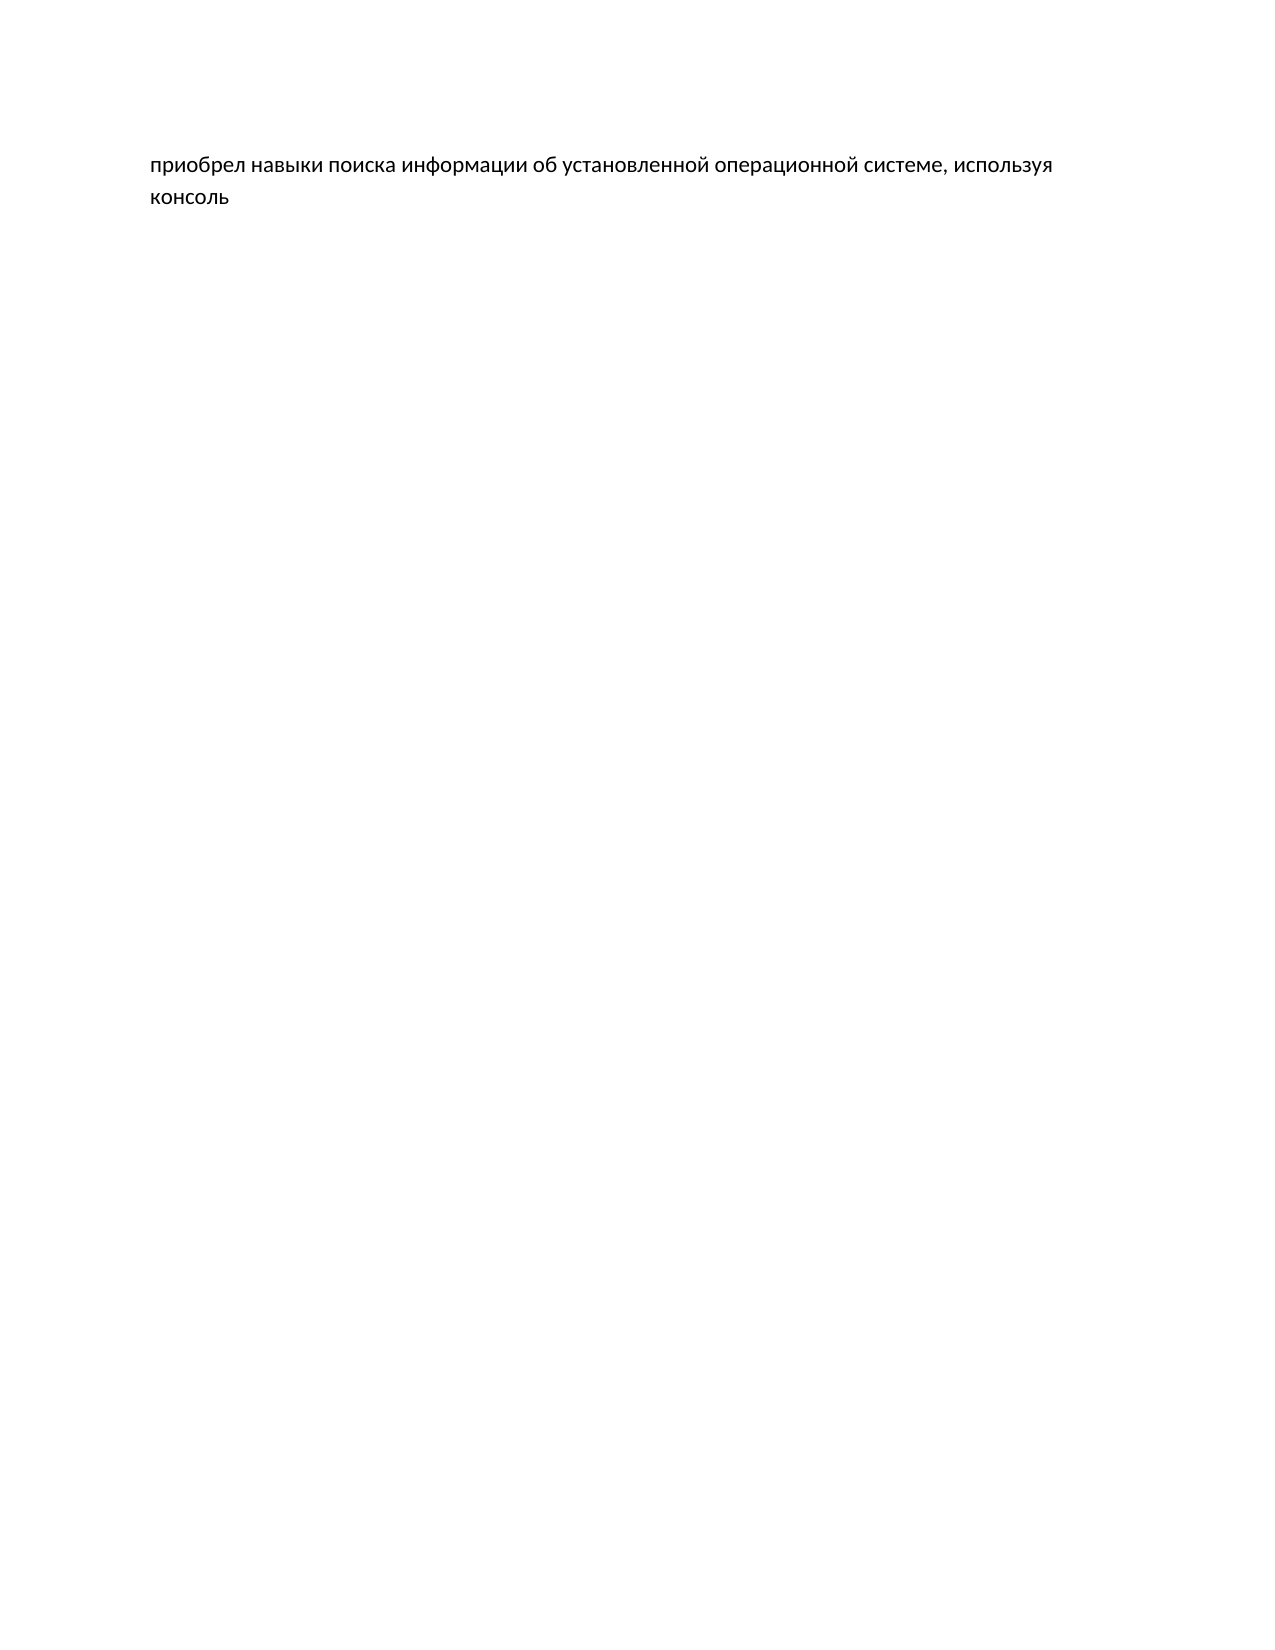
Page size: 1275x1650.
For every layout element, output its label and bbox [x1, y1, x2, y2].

text [150, 150, 1125, 210]
